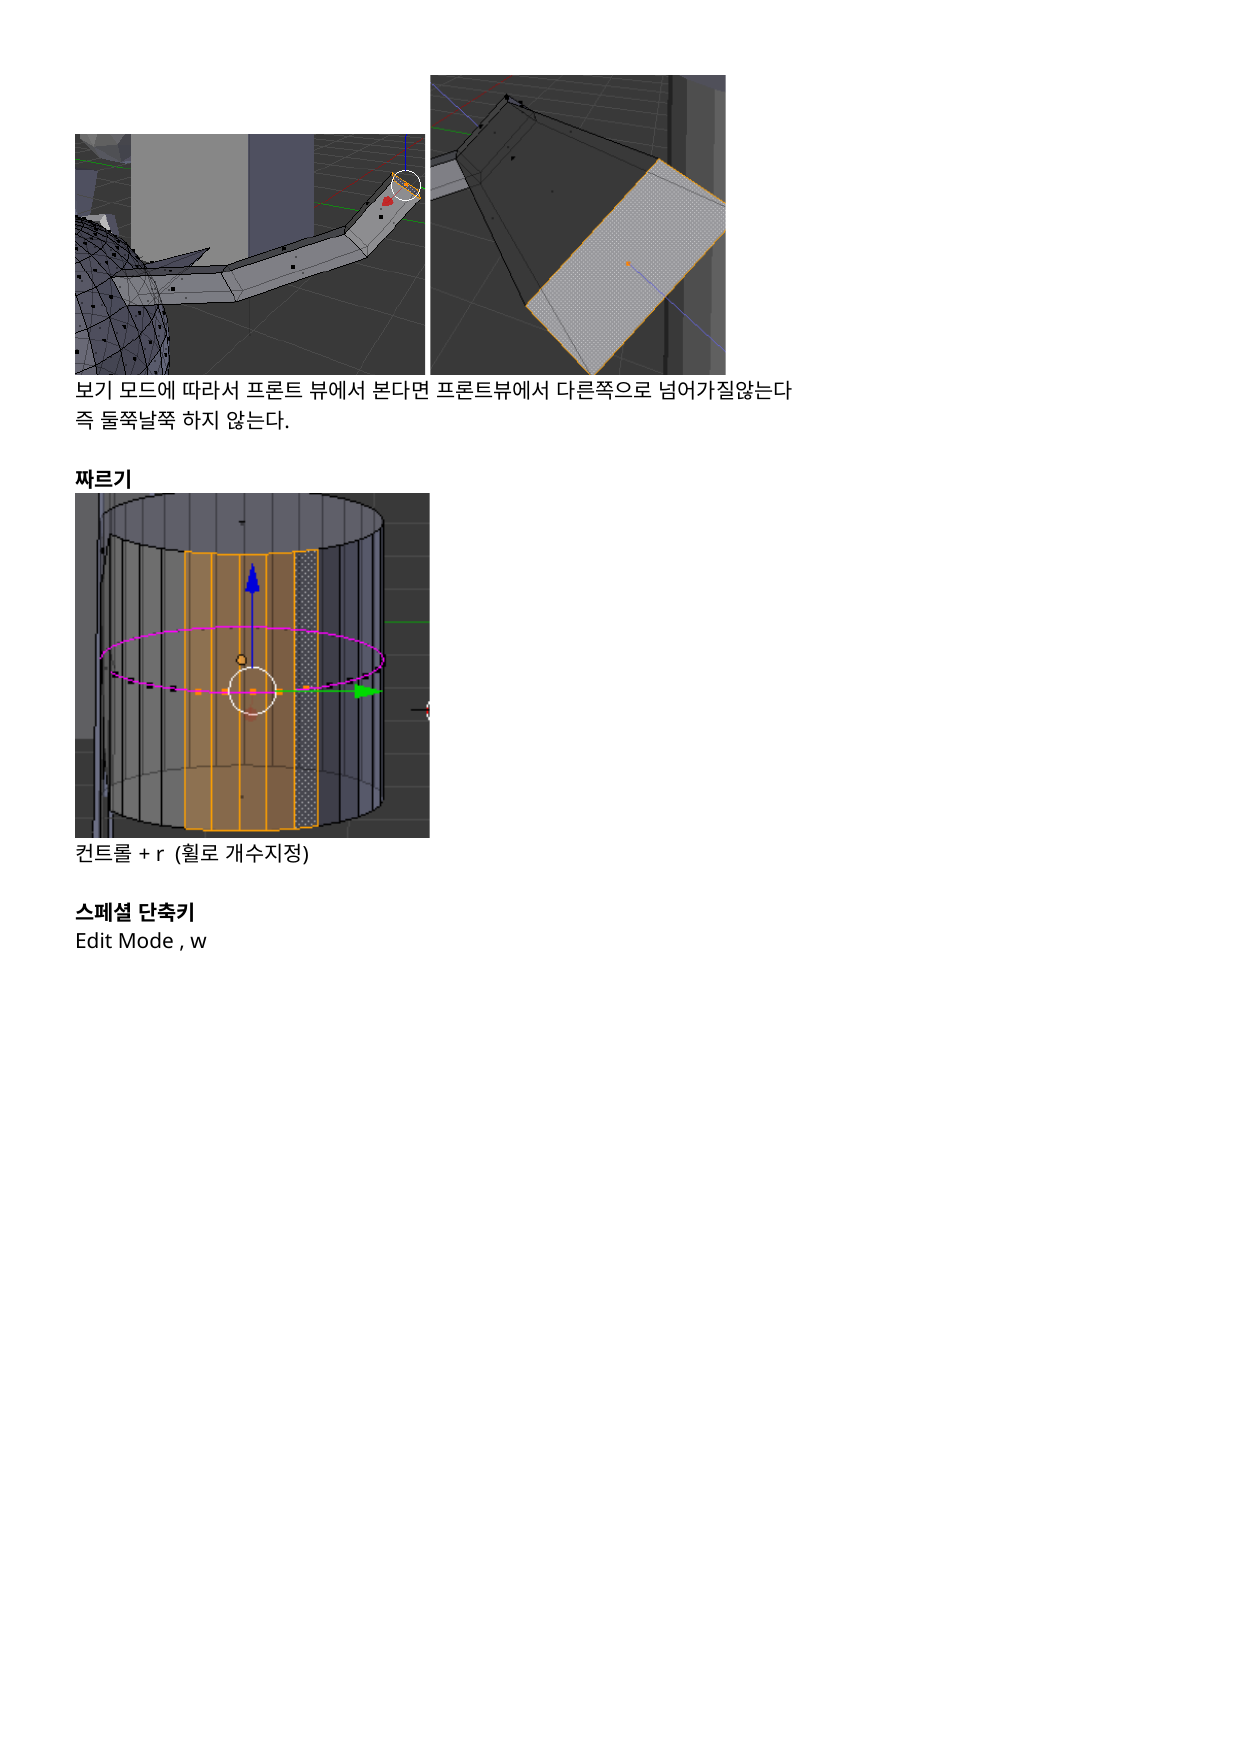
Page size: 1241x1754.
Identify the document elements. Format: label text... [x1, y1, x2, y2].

text 보기 모드에 따라서 프론트 뷰에서 본다면 프론트뷰에서 다른쪽으로 넘어가질않는다 [75, 374, 1165, 404]
text 컨트롤 + r (휠로 개수지정) [75, 837, 1165, 868]
text 즉 둘쭉날쭉 하지 않는다. [75, 404, 1165, 435]
picture [75, 493, 430, 838]
text 스페셜 단축키 [75, 896, 1165, 926]
picture [430, 75, 726, 375]
text 짜르기 [75, 463, 1165, 493]
text Edit Mode , w [75, 926, 1165, 955]
picture [75, 134, 426, 375]
